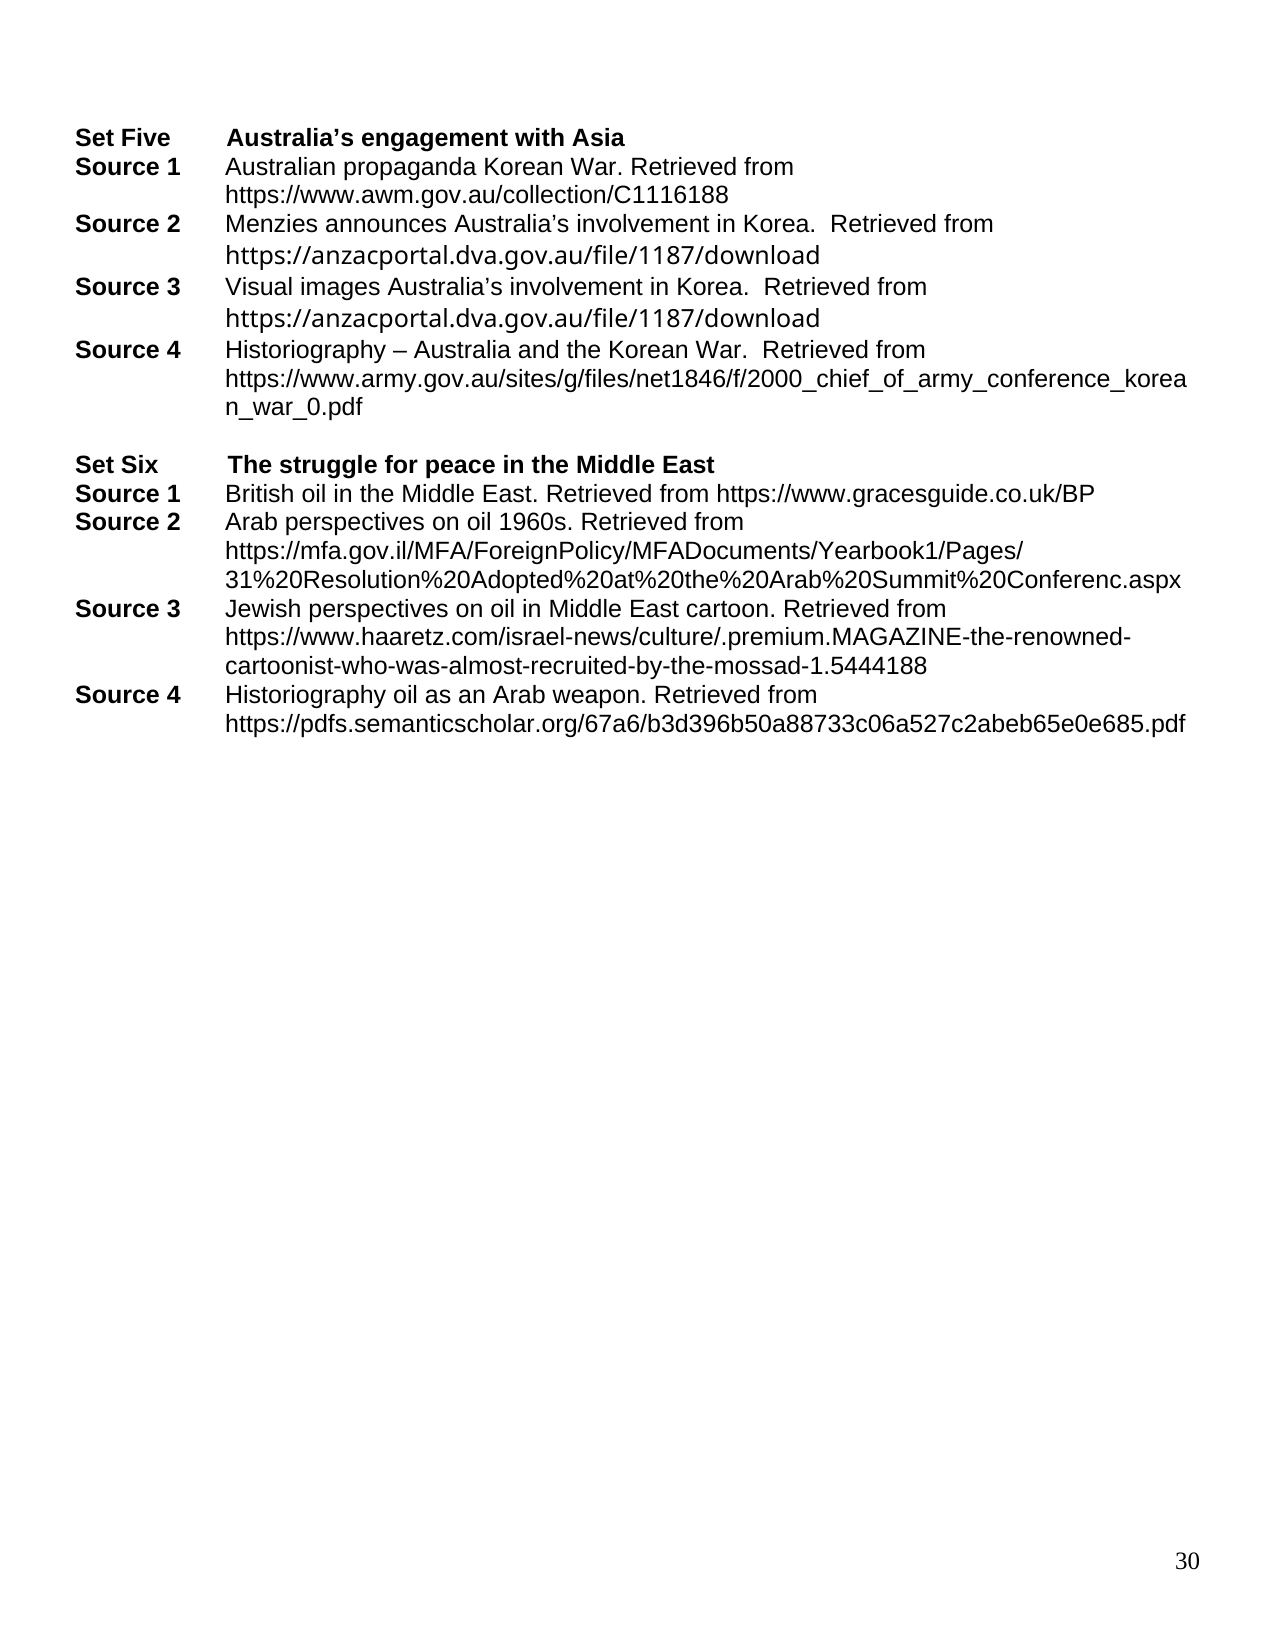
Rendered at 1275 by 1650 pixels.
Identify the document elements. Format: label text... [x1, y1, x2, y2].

text Source 1 British oil in the Middle East. Retrieved from https://www.gracesguide.co.uk/BP [75, 478, 1200, 507]
text Source 4 Historiography oil as an Arab weapon. Retrieved from https://pdfs.semanticscholar.org/67a6/b3d396b50a88733c06a527c2abeb65e0e685.pdf [75, 680, 1200, 737]
text Source 3 Visual images Australia’s involvement in Korea. Retrieved from https://anzacportal.dva.gov.au/file/1187/download [75, 272, 1200, 335]
text Set Five Australia’s engagement with Asia [75, 123, 1200, 152]
text Source 4 Historiography – Australia and the Korean War. Retrieved from https://www.army.gov.au/sites/g/files/net1846/f/2000_chief_of_army_conference_korean_war_0.pdf [75, 335, 1200, 421]
text Set Six The struggle for peace in the Middle East [75, 450, 1200, 478]
text Source 1 Australian propaganda Korean War. Retrieved from https://www.awm.gov.au/collection/C1116188 [75, 152, 1200, 209]
text Source 2 Menzies announces Australia’s involvement in Korea. Retrieved from https://anzacportal.dva.gov.au/file/1187/download [75, 209, 1200, 272]
text Source 2 Arab perspectives on oil 1960s. Retrieved from https://mfa.gov.il/MFA/ForeignPolicy/MFADocuments/Yearbook1/Pages/31%20Resolution%20Adopted%20at%20the%20Arab%20Summit%20Conferenc.aspx [75, 507, 1200, 593]
text Source 3 Jewish perspectives on oil in Middle East cartoon. Retrieved from https://www.haaretz.com/israel-news/culture/.premium.MAGAZINE-the-renowned-cartoonist-who-was-almost-recruited-by-the-mossad-1.5444188 [75, 593, 1200, 680]
